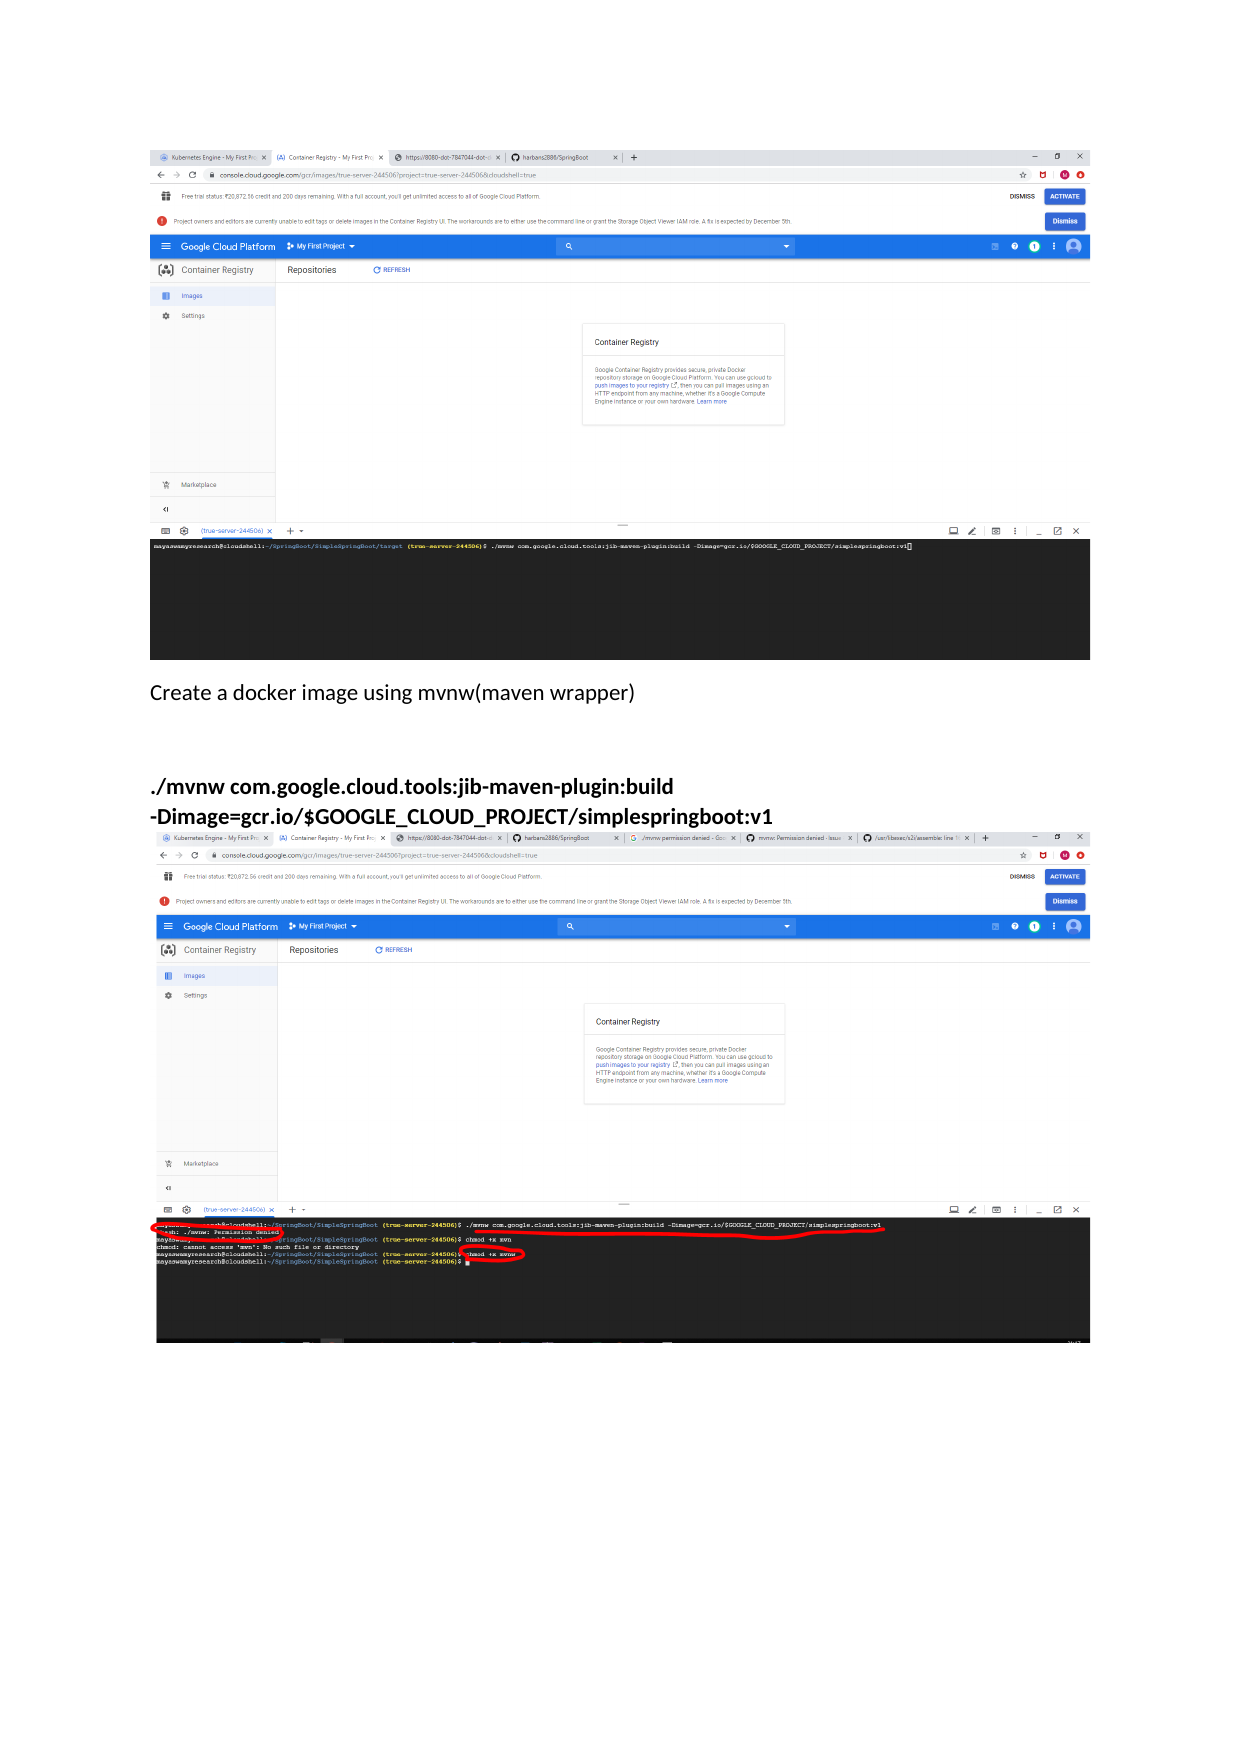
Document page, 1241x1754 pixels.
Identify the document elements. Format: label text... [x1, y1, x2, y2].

text Create a docker image using mvnw(maven wrapper) [150, 678, 1090, 706]
text ./mvnw com.google.cloud.tools:jib-maven-plugin:build -Dimage=gcr.io/$GOOGLE_CLOUD_PROJECT/simplespringboot:v1 [150, 772, 1090, 832]
picture [150, 832, 1091, 1343]
picture [150, 150, 1091, 660]
